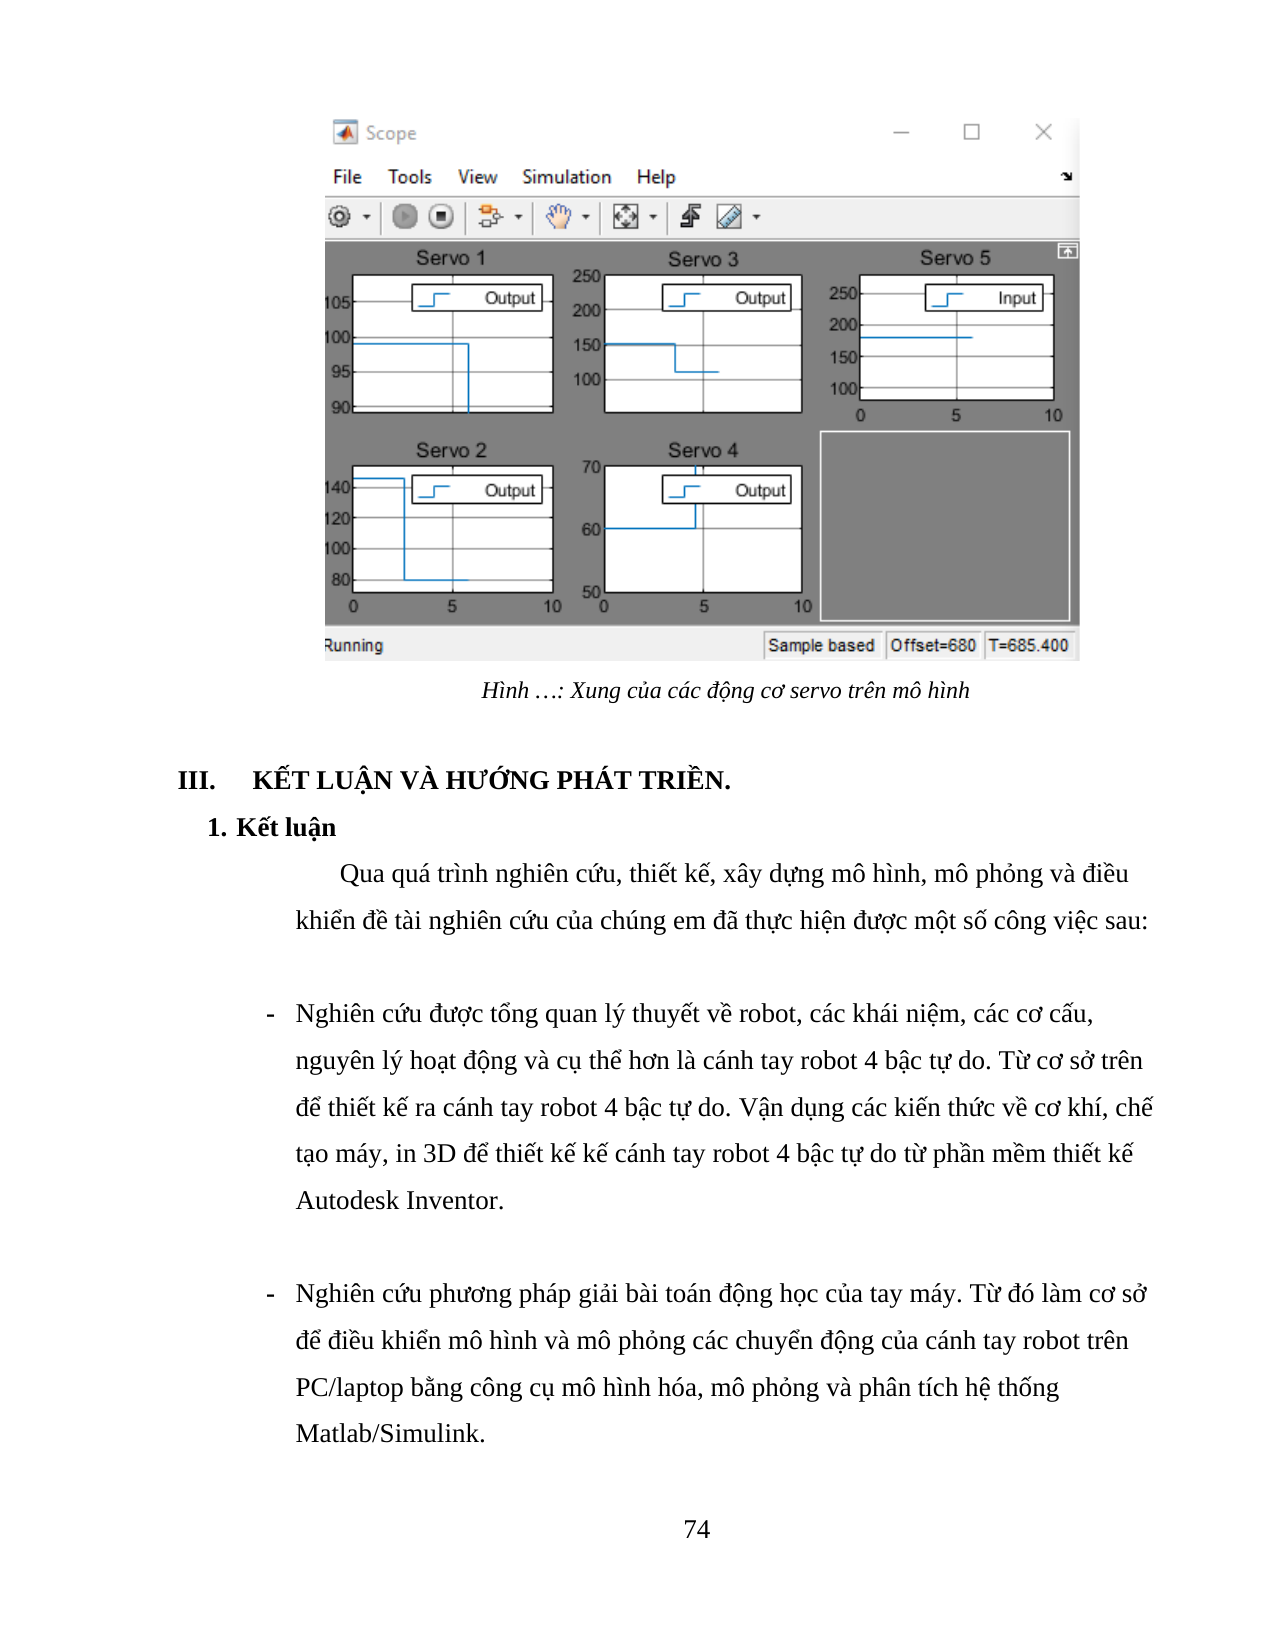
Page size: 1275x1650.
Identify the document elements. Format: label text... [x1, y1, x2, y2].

list Nghiên cứu phương pháp giải bài toán động học của tay máy. Từ đó làm cơ sở để điều khiển mô hình và mô phỏng các chuyển động của cánh tay robot trên PC/laptop bằng công cụ mô hình hóa, mô phỏng và phân tích hệ thống Matlab/Simulink. [266, 1277, 1157, 1448]
list Qua quá trình nghiên cứu, thiết kế, xây dựng mô hình, mô phỏng và điều khiển đề tài nghiên cứu của chúng em đã thực hiện được một số công việc sau: [295, 857, 1157, 935]
list Hình …: Xung của các động cơ servo trên mô hình [295, 676, 1157, 703]
list Kết luận [207, 811, 1157, 842]
list Nghiên cứu được tổng quan lý thuyết về robot, các khái niệm, các cơ cấu, nguyên lý hoạt động và cụ thể hơn là cánh tay robot 4 bậc tự do. Từ cơ sở trên để thiết kế ra cánh tay robot 4 bậc tự do. Vận dụng các kiến thức về cơ khí, chế tạo máy, in 3D để thiết kế kế cánh tay robot 4 bậc tự do từ phần mềm thiết kế Autodesk Inventor. [266, 997, 1157, 1215]
picture [325, 118, 1080, 661]
list KẾT LUẬN VÀ HƯỚNG PHÁT TRIỀN. [177, 764, 1157, 795]
